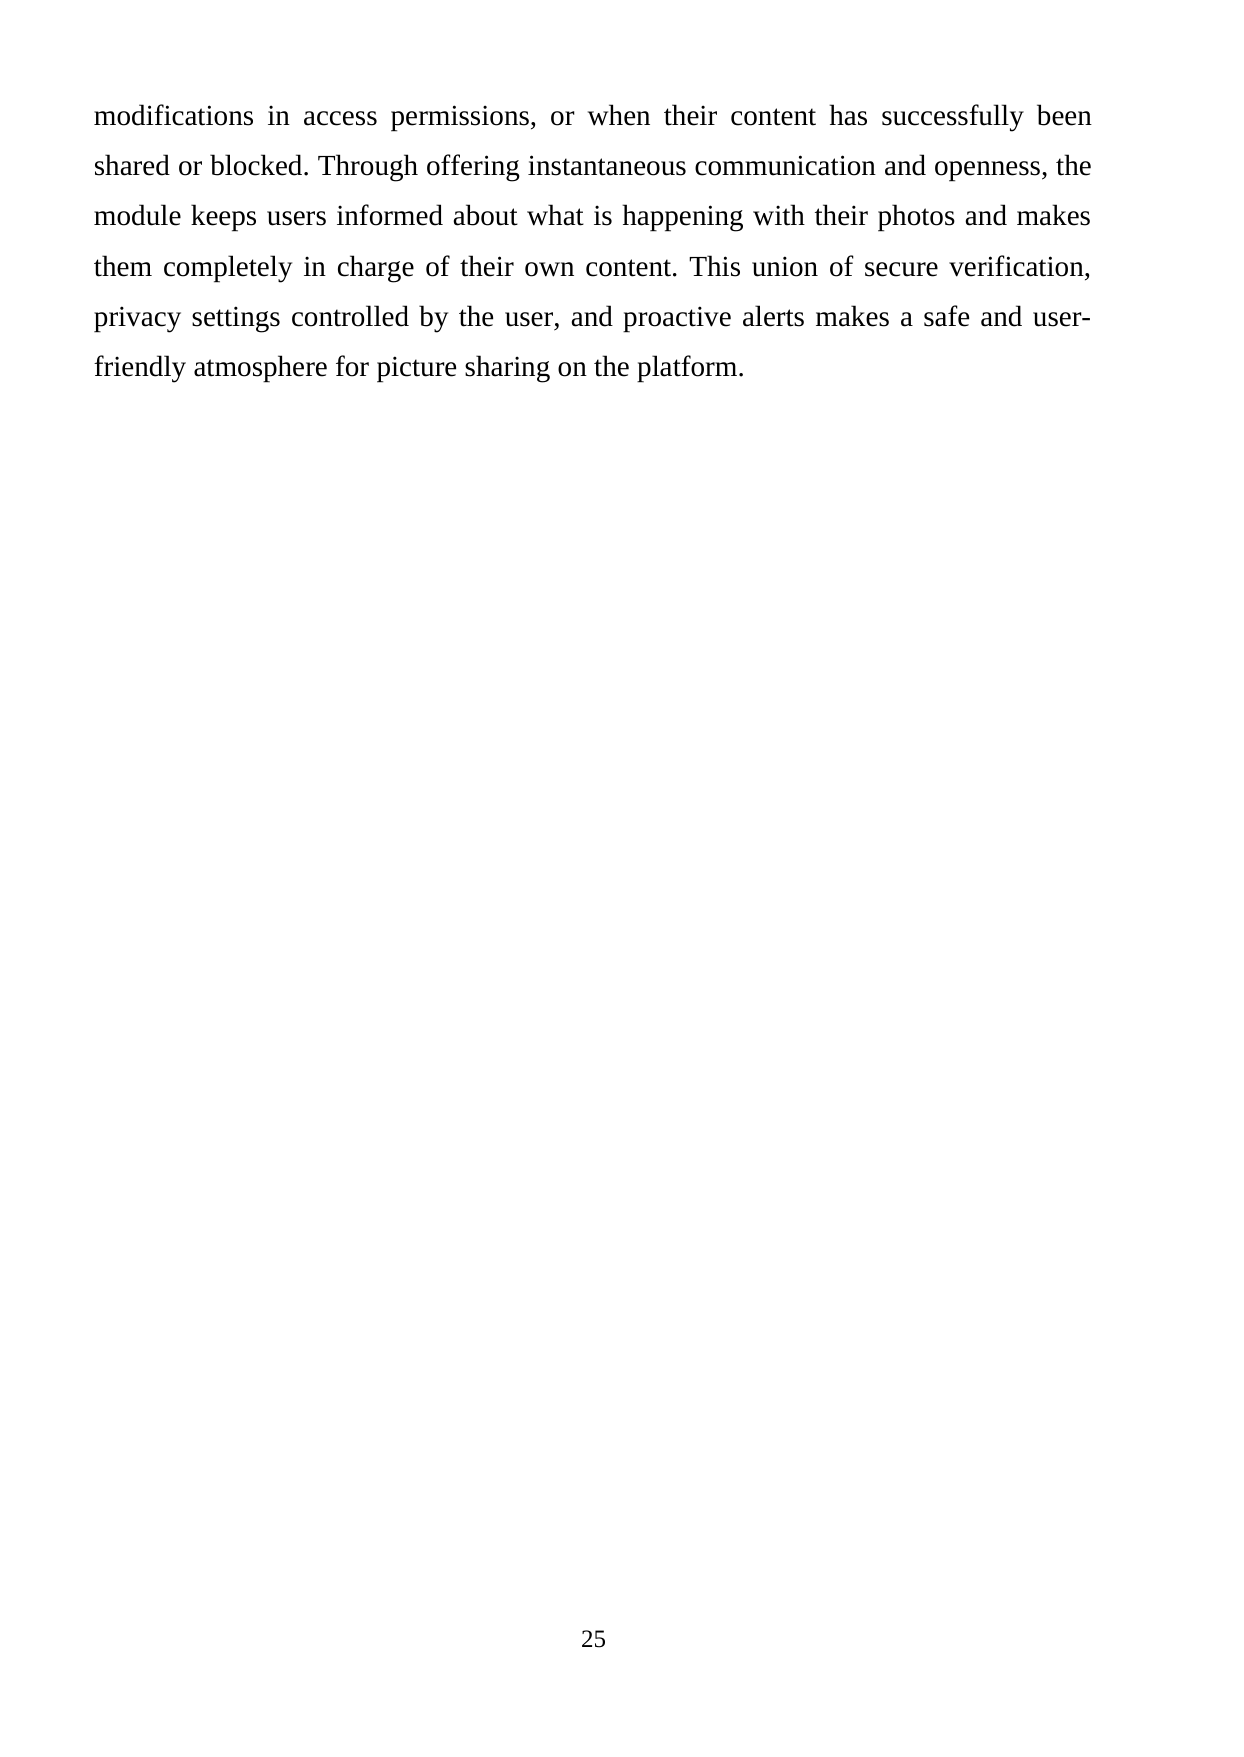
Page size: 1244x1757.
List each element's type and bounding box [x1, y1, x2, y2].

text [94, 98, 1093, 383]
